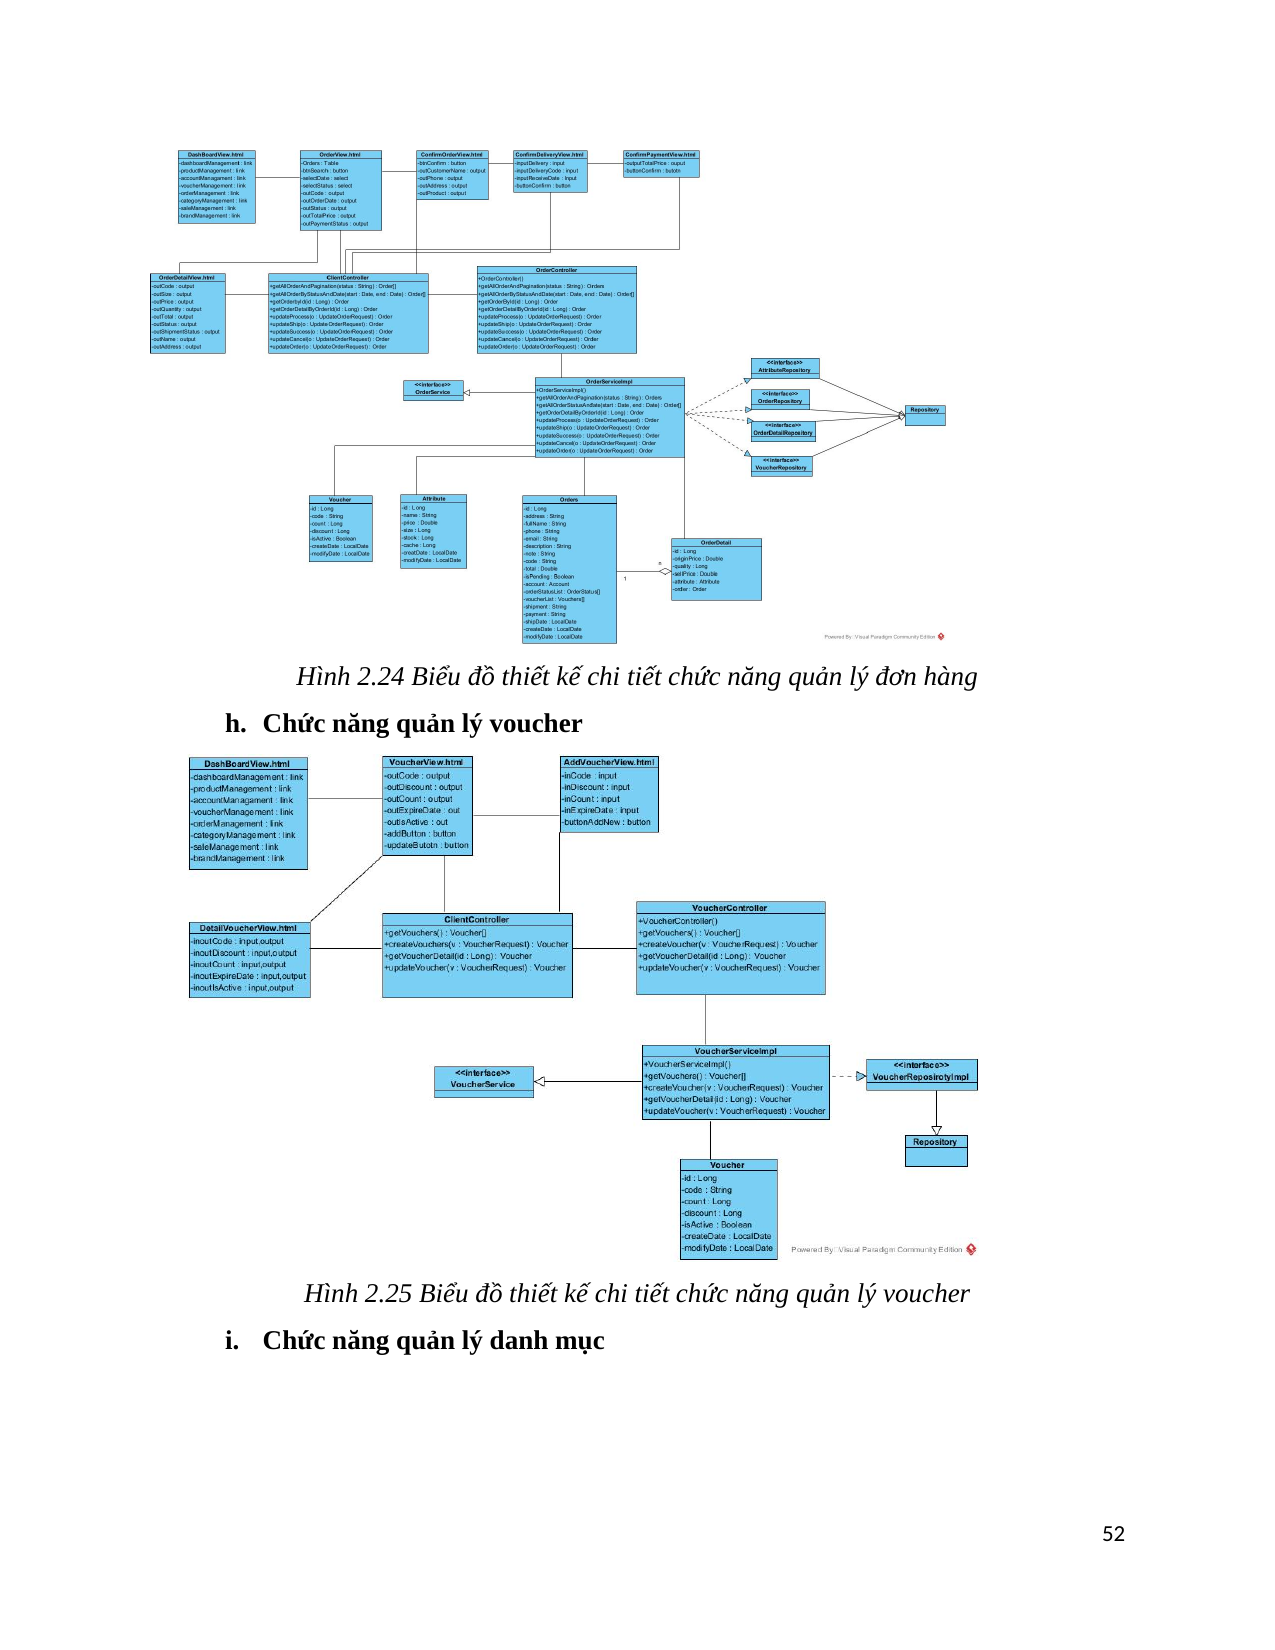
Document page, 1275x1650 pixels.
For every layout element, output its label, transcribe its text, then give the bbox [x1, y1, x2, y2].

picture [150, 150, 947, 645]
list Chức năng quản lý voucher [225, 707, 1122, 738]
text Hình 2.25 Biểu đồ thiết kế chi tiết chức năng quản lý voucher [151, 1277, 1122, 1308]
picture [187, 754, 980, 1262]
text Hình 2.24 Biểu đồ thiết kế chi tiết chức năng quản lý đơn hàng [151, 660, 1122, 691]
list Chức năng quản lý danh mục [225, 1324, 1122, 1355]
